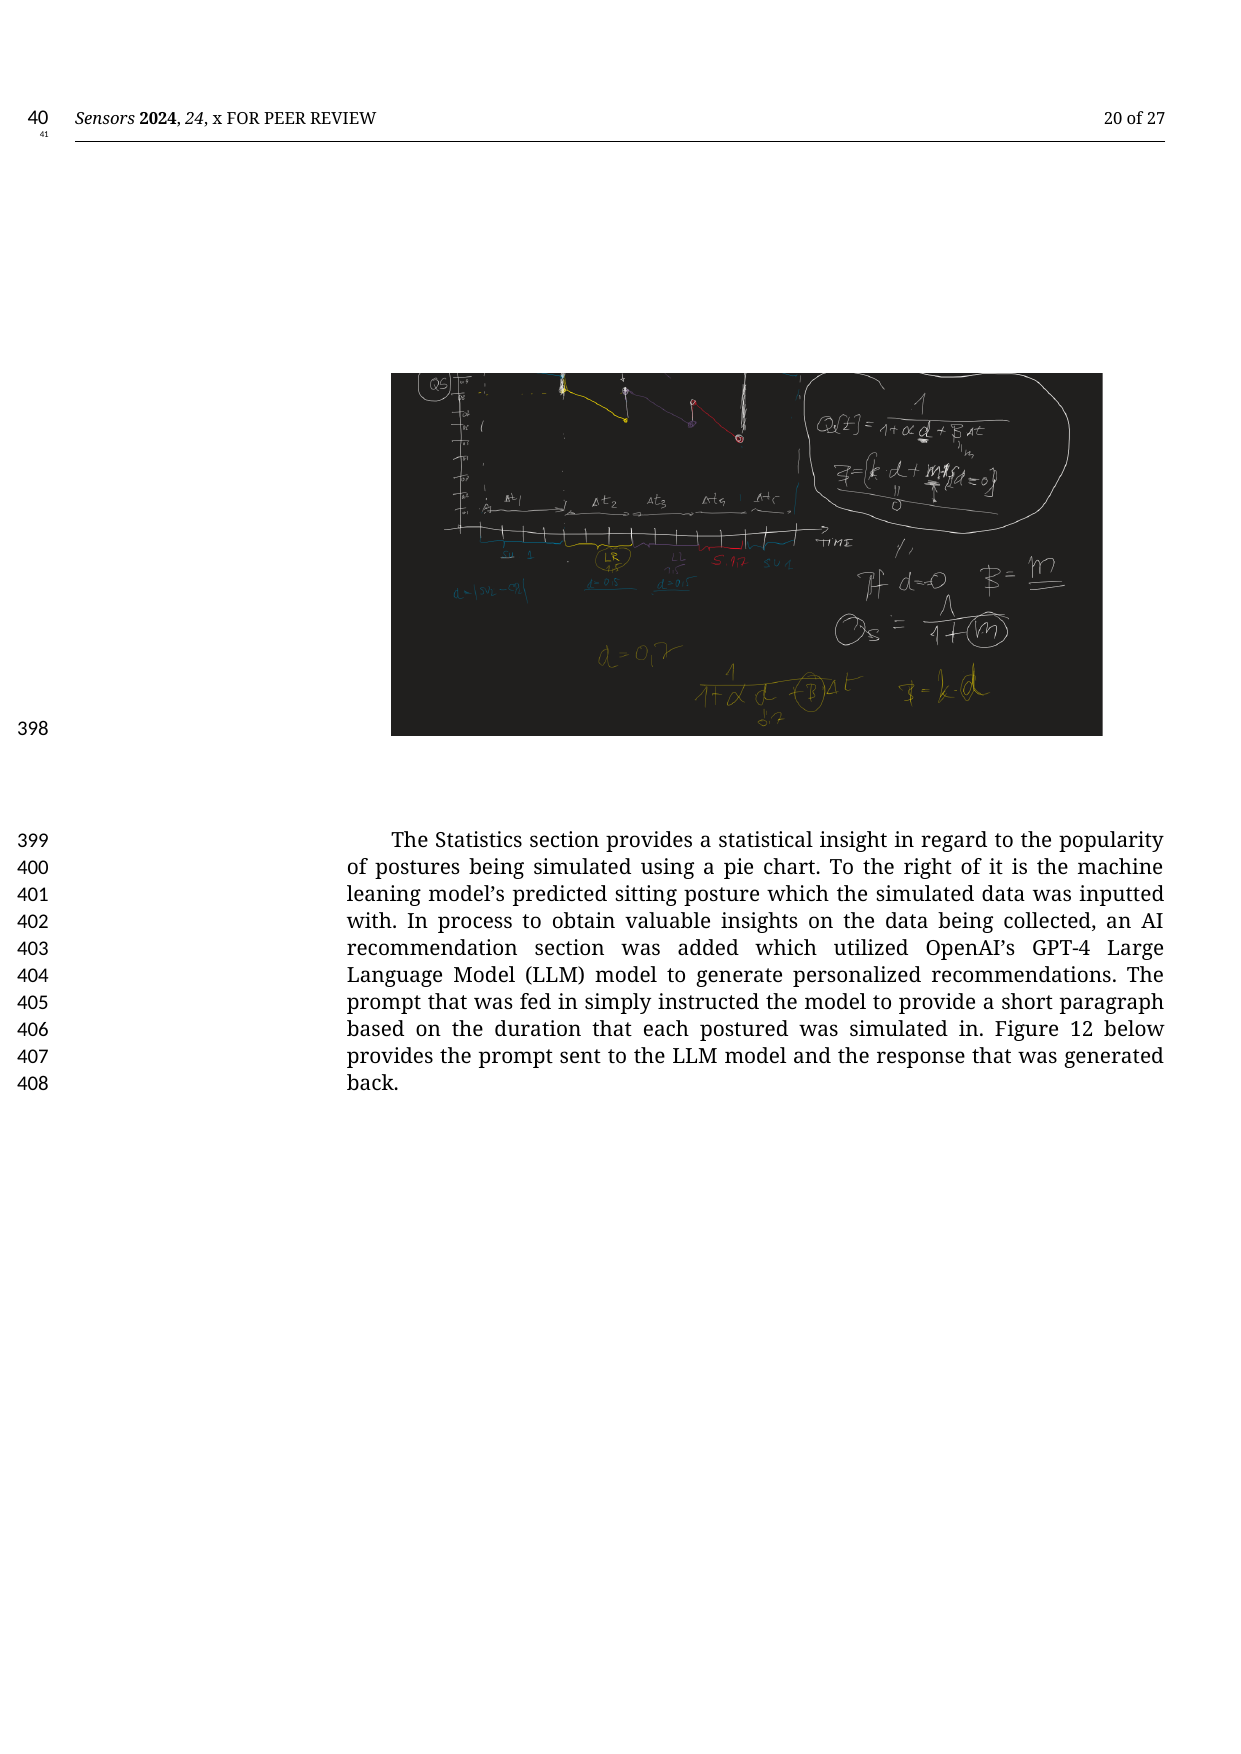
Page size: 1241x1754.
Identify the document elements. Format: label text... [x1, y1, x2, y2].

picture [391, 373, 1103, 736]
text The Statistics section provides a statistical insight in regard to the popularity of postures being simulated using a pie chart. To the right of it is the machine leaning model’s predicted sitting posture which the simulated data was inputted with. In process to obtain valuable insights on the data being collected, an AI recommendation section was added which utilized OpenAI’s GPT-4 Large Language Model (LLM) model to generate personalized recommendations. The prompt that was fed in simply instructed the model to provide a short paragraph based on the duration that each postured was simulated in. Figure 12 below provides the prompt sent to the LLM model and the response that was generated back. [347, 826, 1165, 1097]
